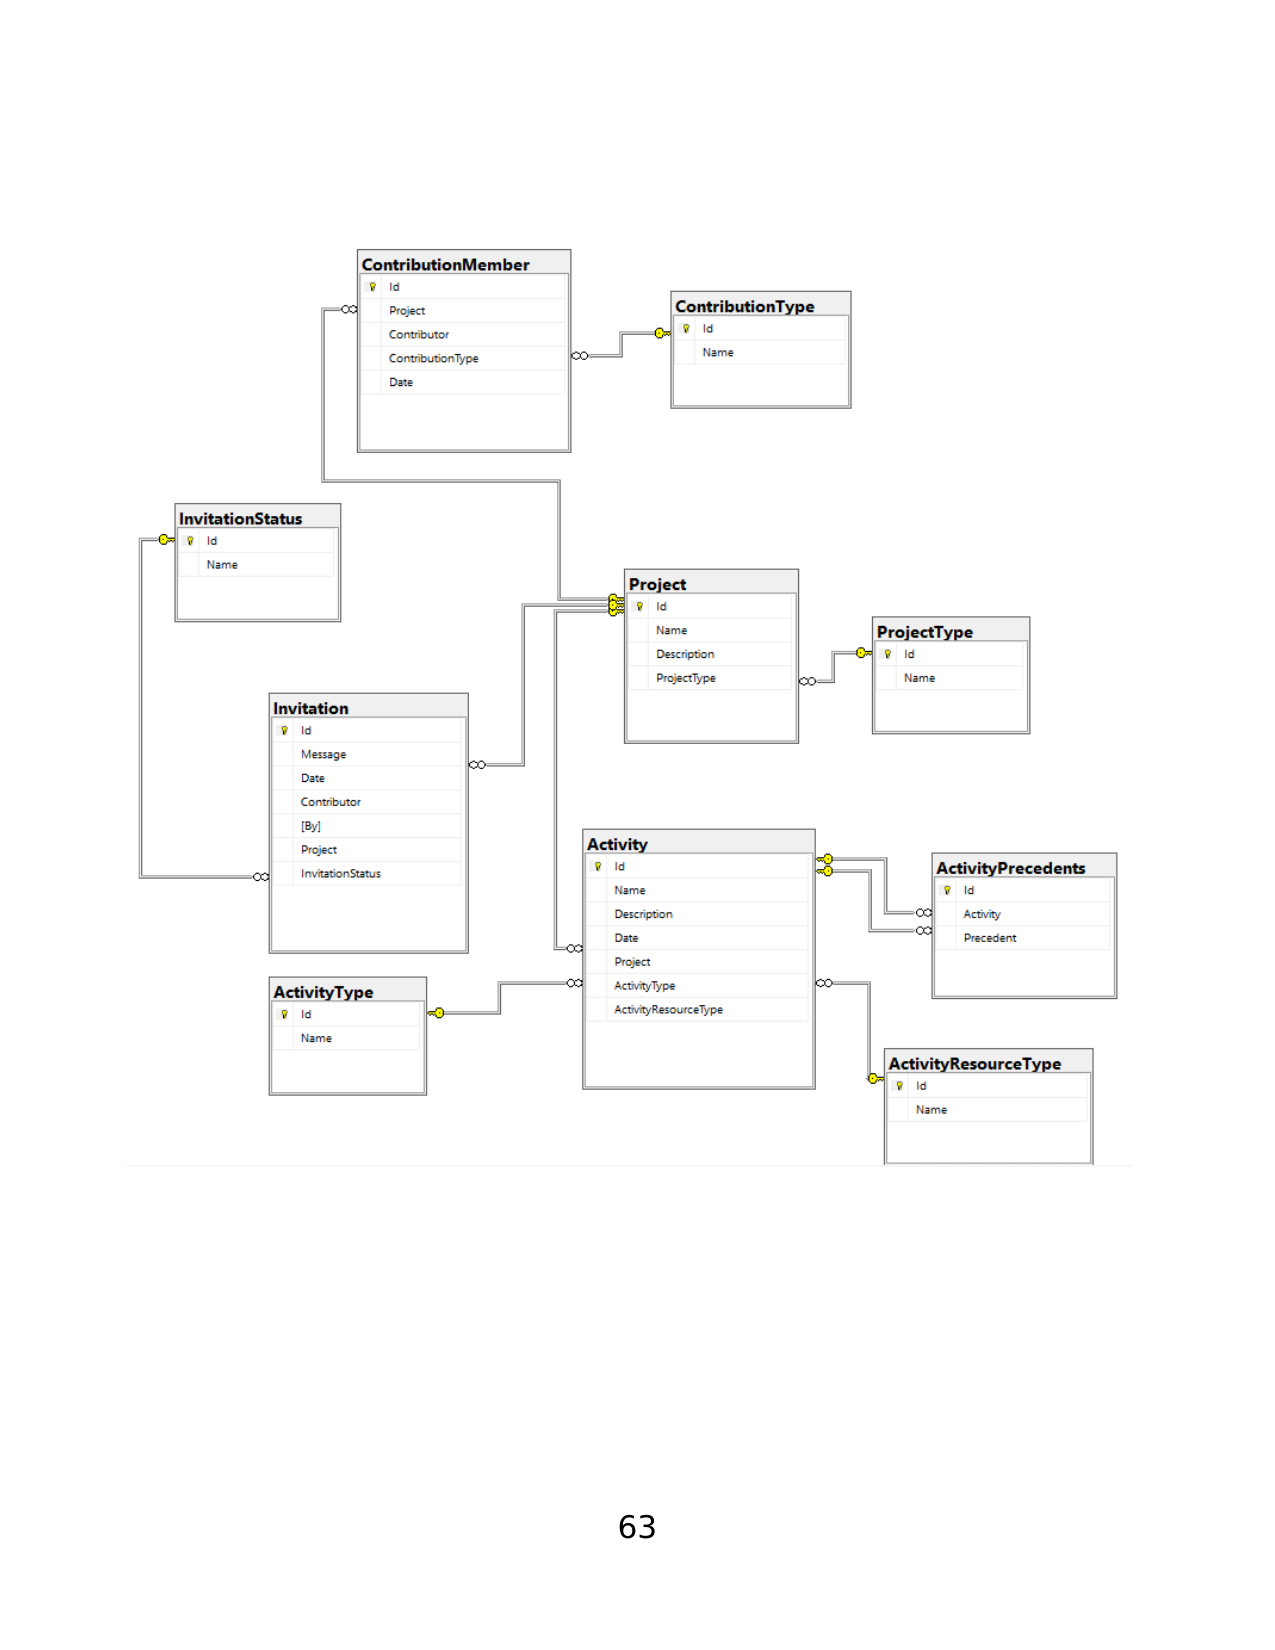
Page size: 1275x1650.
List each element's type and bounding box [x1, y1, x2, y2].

picture [126, 218, 1133, 1167]
